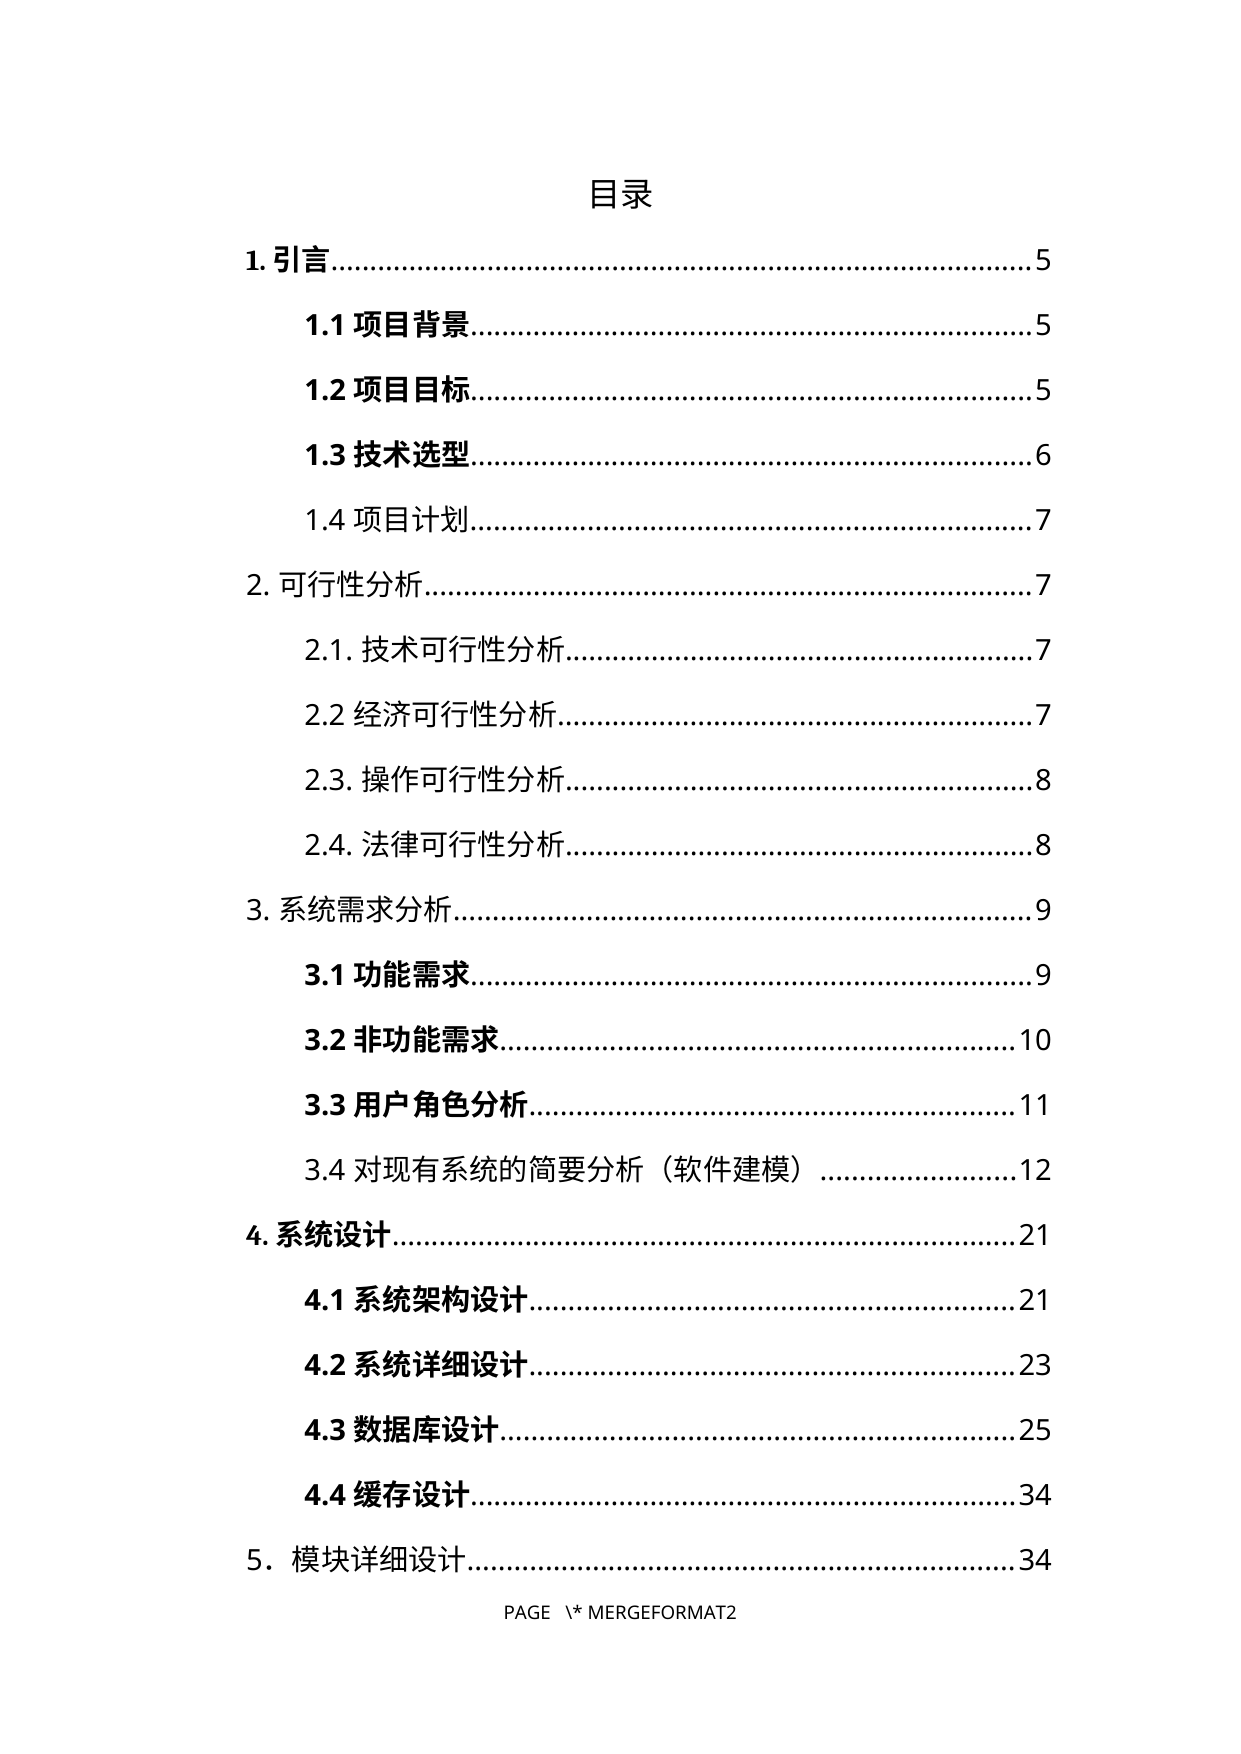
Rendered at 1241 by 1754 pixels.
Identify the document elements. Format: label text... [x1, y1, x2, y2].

text 2.4. 法律可行性分析 8 [304, 810, 1053, 875]
text 2.1. 技术可行性分析 7 [304, 615, 1053, 680]
text 1. 引言 5 [246, 225, 1053, 290]
text 3. 系统需求分析 9 [246, 875, 1053, 940]
text 目录 [187, 160, 1053, 225]
text 1.4 项目计划 7 [304, 485, 1053, 550]
text 4.4 缓存设计 34 [304, 1460, 1053, 1525]
text 4.3 数据库设计 25 [304, 1395, 1053, 1460]
text 2.3. 操作可行性分析 8 [304, 745, 1053, 810]
text 1.2 项目目标 5 [304, 355, 1053, 420]
text 1.1 项目背景 5 [304, 290, 1053, 355]
text 1.3 技术选型 6 [304, 420, 1053, 485]
text 2.2 经济可行性分析 7 [304, 680, 1053, 745]
text 2. 可行性分析 7 [246, 550, 1053, 615]
text 4.2 系统详细设计 23 [304, 1330, 1053, 1395]
text 3.4 对现有系统的简要分析（软件建模） 12 [304, 1135, 1053, 1200]
text 5．模块详细设计 34 [246, 1525, 1053, 1590]
text 3.2 非功能需求 10 [304, 1005, 1053, 1070]
text 3.1 功能需求 9 [304, 940, 1053, 1005]
text 3.3 用户角色分析 11 [304, 1070, 1053, 1135]
text 4.1 系统架构设计 21 [304, 1265, 1053, 1330]
text 4. 系统设计 21 [246, 1200, 1053, 1265]
